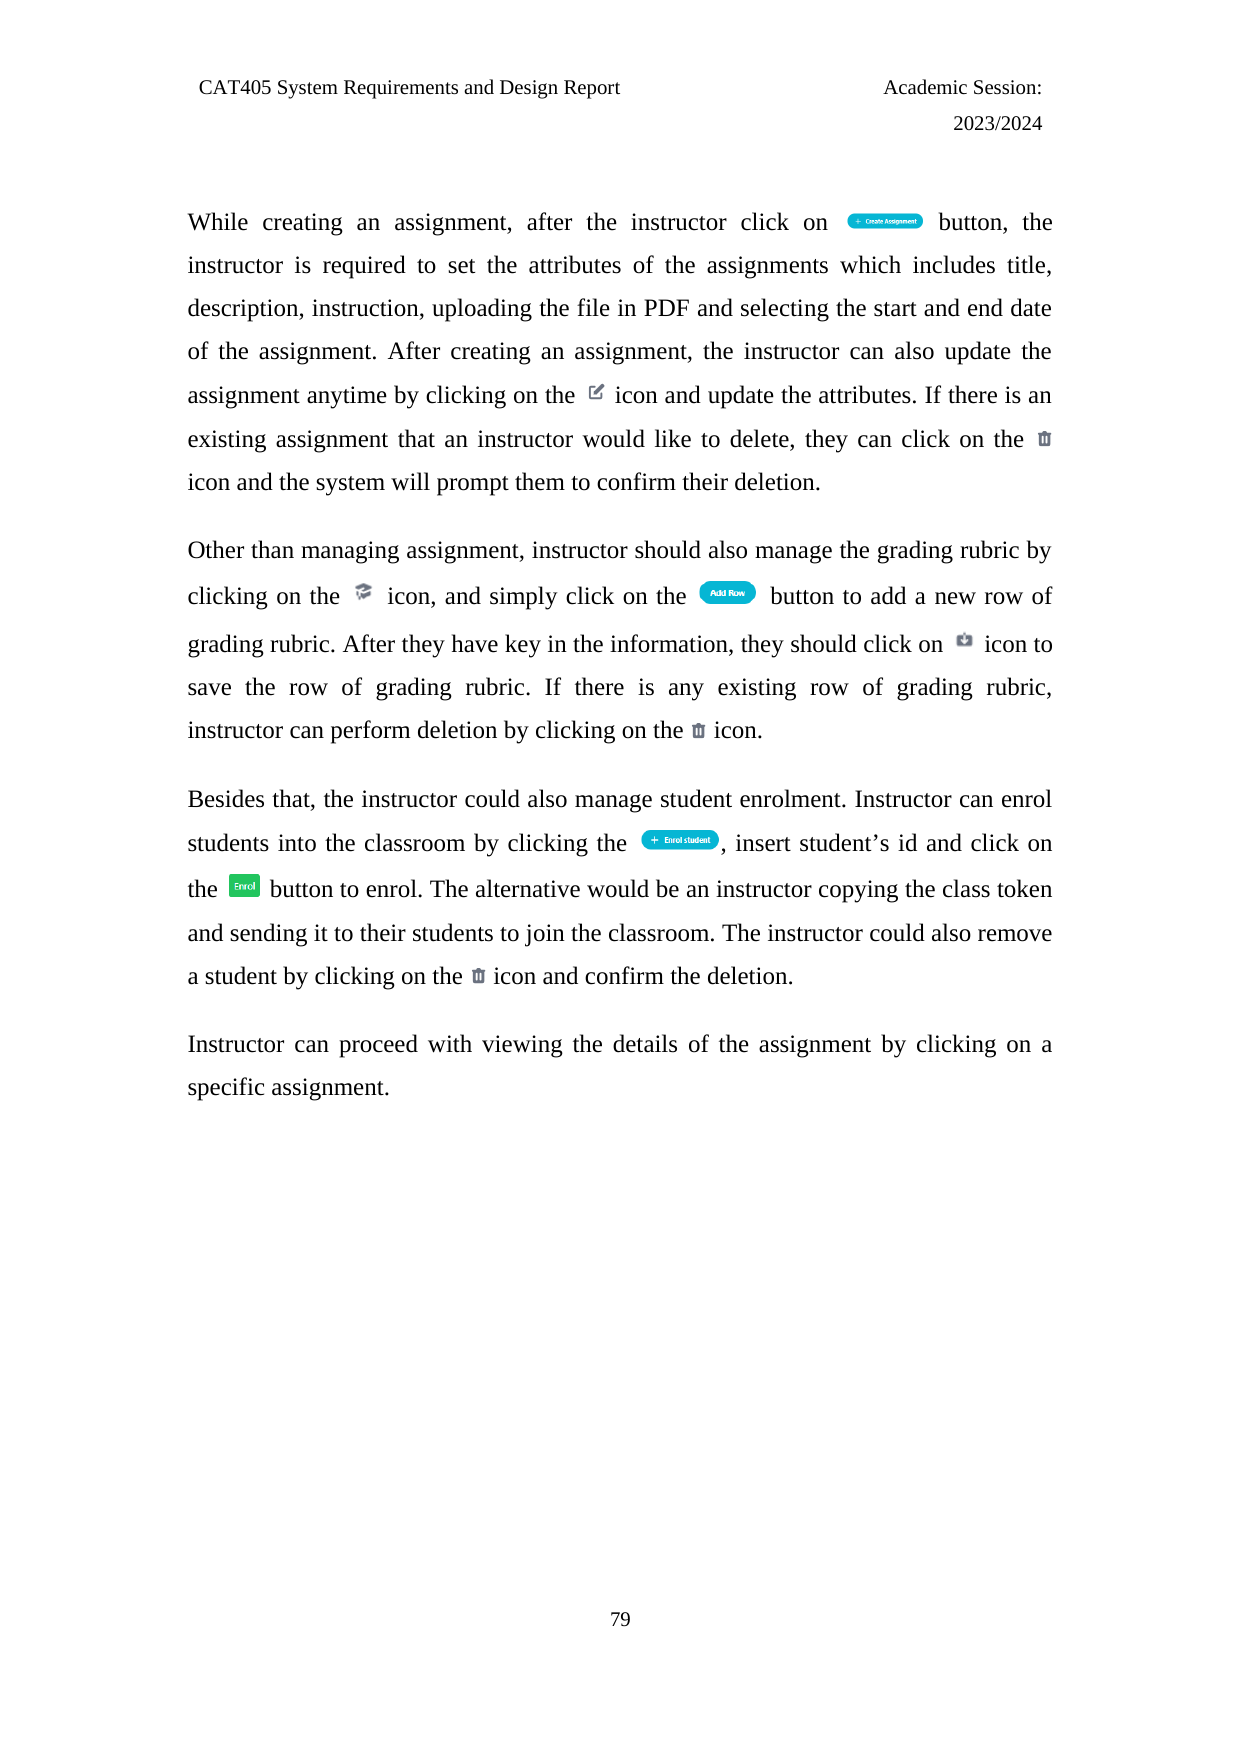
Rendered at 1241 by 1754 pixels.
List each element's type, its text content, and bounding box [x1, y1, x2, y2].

picture [695, 578, 762, 605]
picture [1035, 426, 1053, 447]
picture [843, 210, 925, 230]
picture [689, 718, 708, 739]
picture [950, 624, 978, 653]
text Besides that, the instructor could also manage student enrolment. Instructor can enrol students into the classroom by clicking the , insert student’s id and click on the button to enrol. The alternative would be an instructor copying the class token and sending it to their students to join the classroom. The instructor could also remove a student by clicking on the icon and confirm the deletion. [187, 784, 1053, 989]
picture [469, 963, 487, 985]
picture [224, 871, 263, 898]
picture [636, 826, 721, 852]
text Instructor can proceed with viewing the details of the assignment by clicking on a specific assignment. [187, 1029, 1053, 1101]
text While creating an assignment, after the instructor click on button, the instructor is required to set the attributes of the assignments which includes title, description, instruction, uploading the file in PDF and selecting the start and end date of the assignment. After creating an assignment, the instructor can also update the assignment anytime by clicking on the icon and update the attributes. If there is an existing assignment that an instructor would like to delete, they can click on the icon and the system will prompt them to confirm their deletion. [187, 207, 1053, 496]
picture [348, 578, 379, 605]
text Other than managing assignment, instructor should also manage the grading rubric by clicking on the icon, and simply click on the button to add a new row of grading rubric. After they have key in the information, they should click on icon to save the row of grading rubric. If there is any existing row of grading rubric, instructor can perform deletion by clicking on the icon. [187, 535, 1053, 744]
picture [583, 379, 608, 404]
